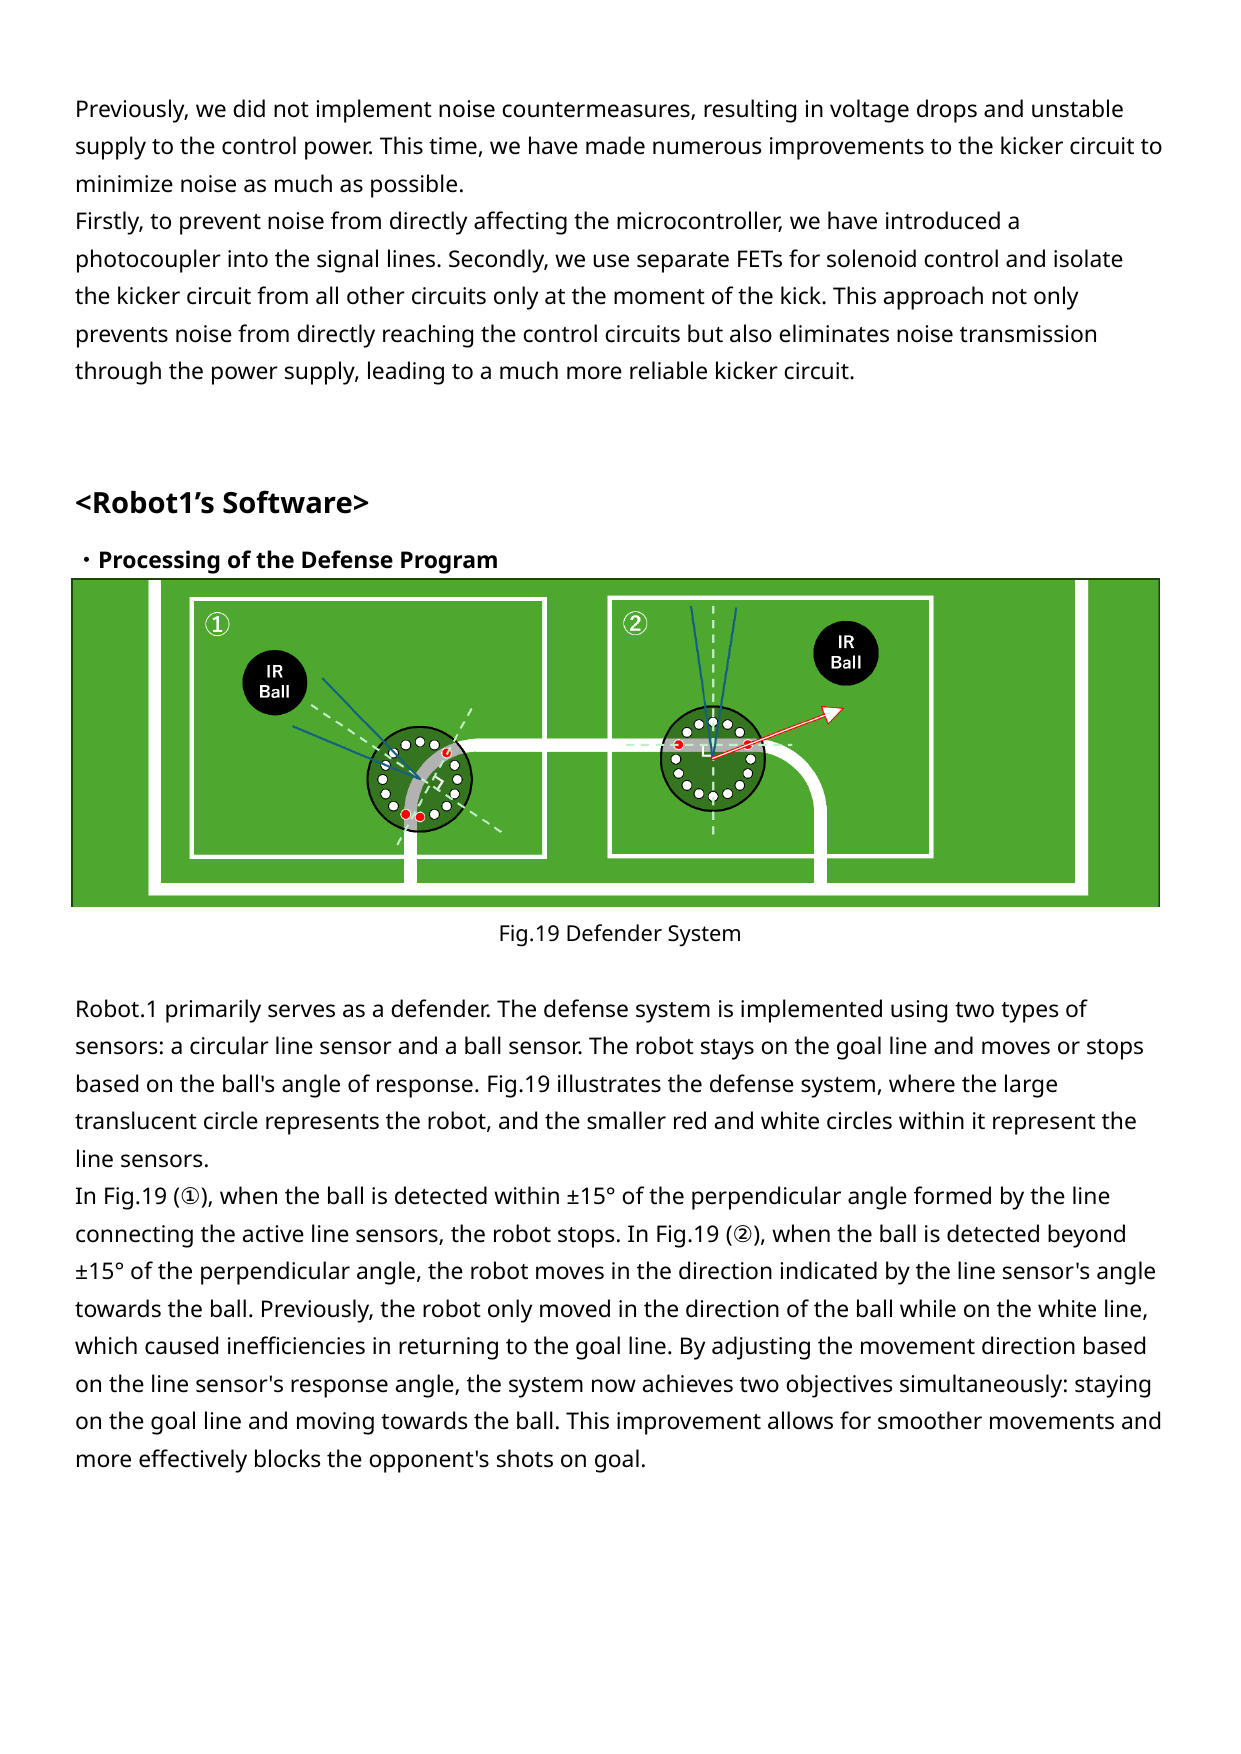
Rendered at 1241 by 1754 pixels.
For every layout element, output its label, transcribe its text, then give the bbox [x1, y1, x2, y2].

text Previously, we did not implement noise countermeasures, resulting in voltage drops and unstable supply to the control power. This time, we have made numerous improvements to the kicker circuit to minimize noise as much as possible. [75, 89, 1165, 202]
text Firstly, to prevent noise from directly affecting the microcontroller, we have introduced a photocoupler into the signal lines. Secondly, we use separate FETs for solenoid control and isolate the kicker circuit from all other circuits only at the moment of the kick. This approach not only prevents noise from directly reaching the control circuits but also eliminates noise transmission through the power supply, leading to a much more reliable kicker circuit. [75, 202, 1165, 389]
text <Robot1’s Software> [75, 464, 1165, 539]
text ・Processing of the Defense Program [75, 539, 1165, 577]
picture [71, 578, 1160, 907]
text In Fig.19 (①), when the ball is detected within ±15° of the perpendicular angle formed by the line connecting the active line sensors, the robot stops. In Fig.19 (②), when the ball is detected beyond ±15° of the perpendicular angle, the robot moves in the direction indicated by the line sensor's angle towards the ball. Previously, the robot only moved in the direction of the ball while on the white line, which caused inefficiencies in returning to the goal line. By adjusting the movement direction based on the line sensor's response angle, the system now achieves two objectives simultaneously: staying on the goal line and moving towards the ball. This improvement allows for smoother movements and more effectively blocks the opponent's shots on goal. [75, 1177, 1165, 1477]
text Robot.1 primarily serves as a defender. The defense system is implemented using two types of sensors: a circular line sensor and a ball sensor. The robot stays on the goal line and moves or stops based on the ball's angle of response. Fig.19 illustrates the defense system, where the large translucent circle represents the robot, and the smaller red and white circles within it represent the line sensors. [75, 989, 1165, 1177]
